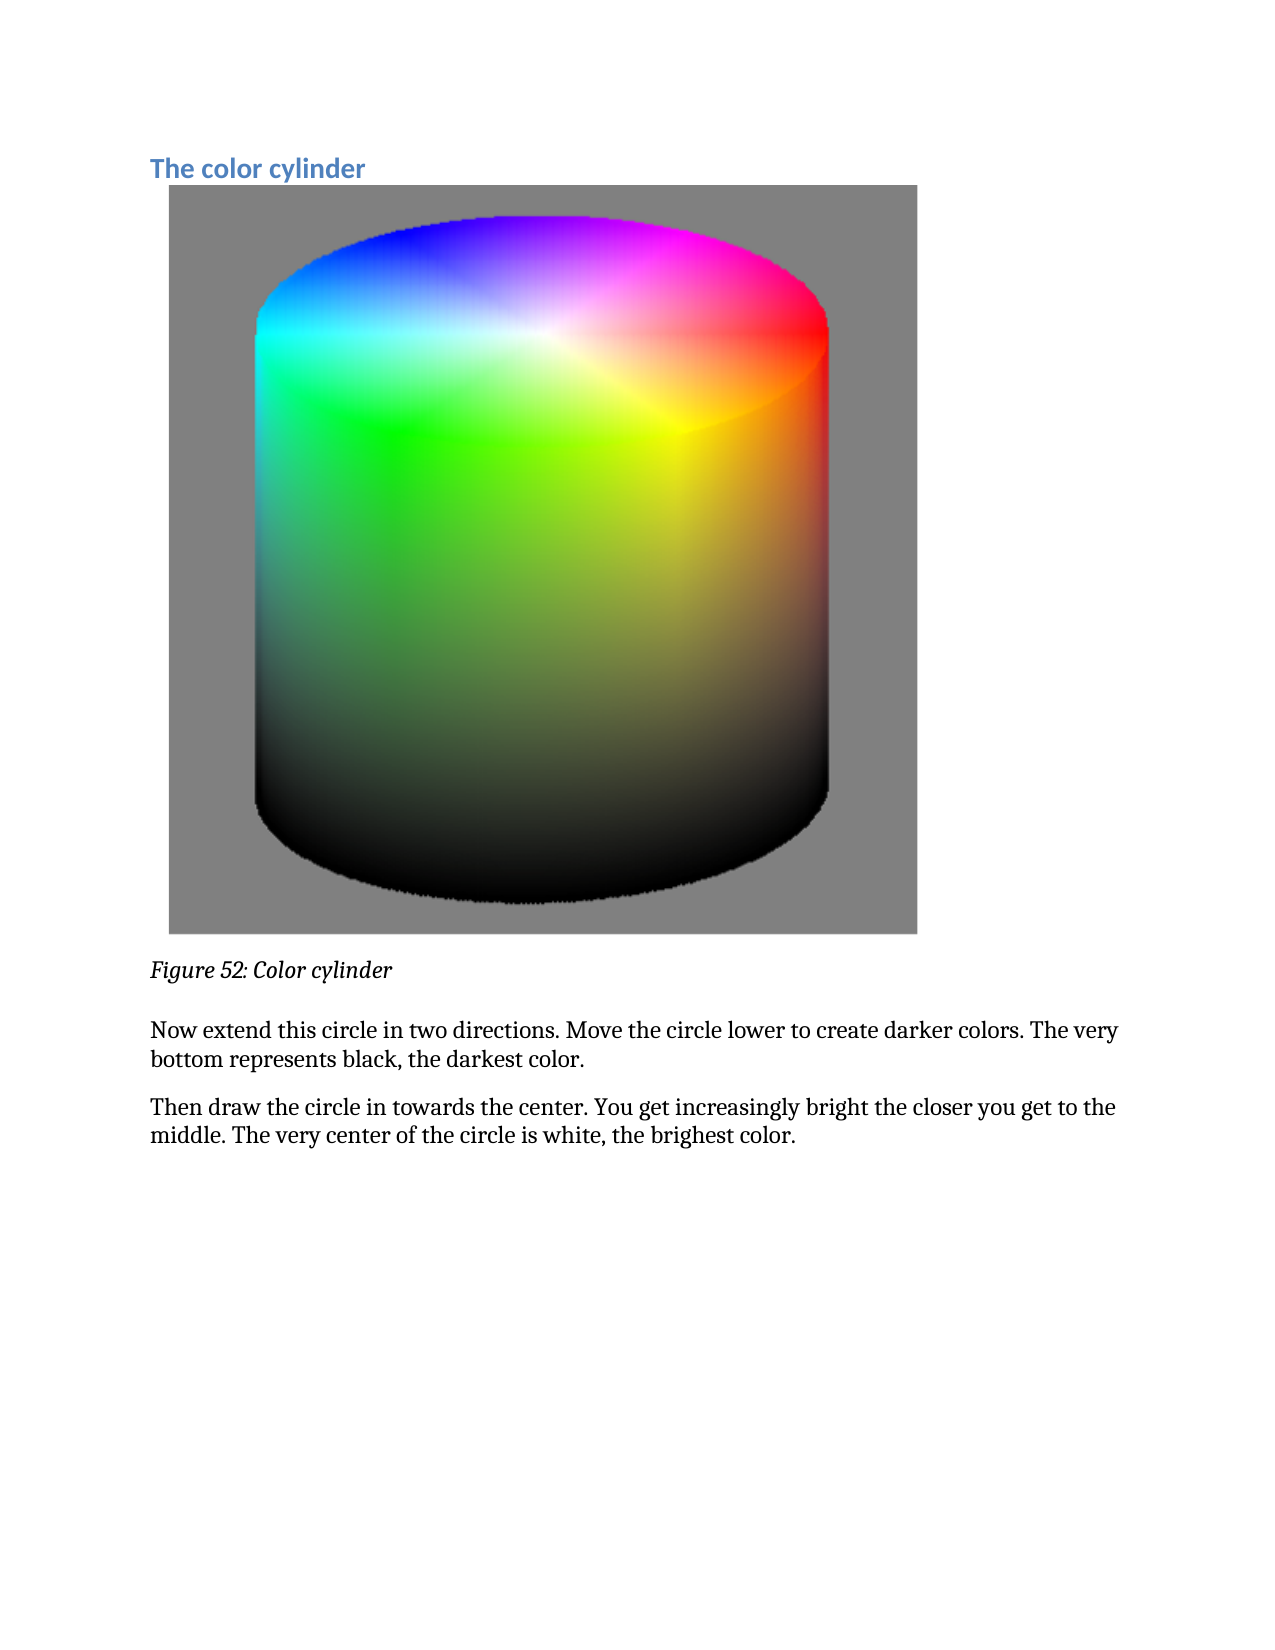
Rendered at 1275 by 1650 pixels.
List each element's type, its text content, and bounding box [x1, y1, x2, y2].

picture [168, 185, 918, 936]
text Then draw the circle in towards the center. You get increasingly bright the closer you get to the middle. The very center of the circle is white, the brighest color. [150, 1093, 1125, 1150]
subtitle The color cylinder [150, 150, 1125, 186]
table_header Figure 52: Color cylinder [139, 186, 1114, 998]
text Now extend this circle in two directions. Move the circle lower to create darker colors. The very bottom represents black, the darkest color. [150, 1016, 1125, 1074]
